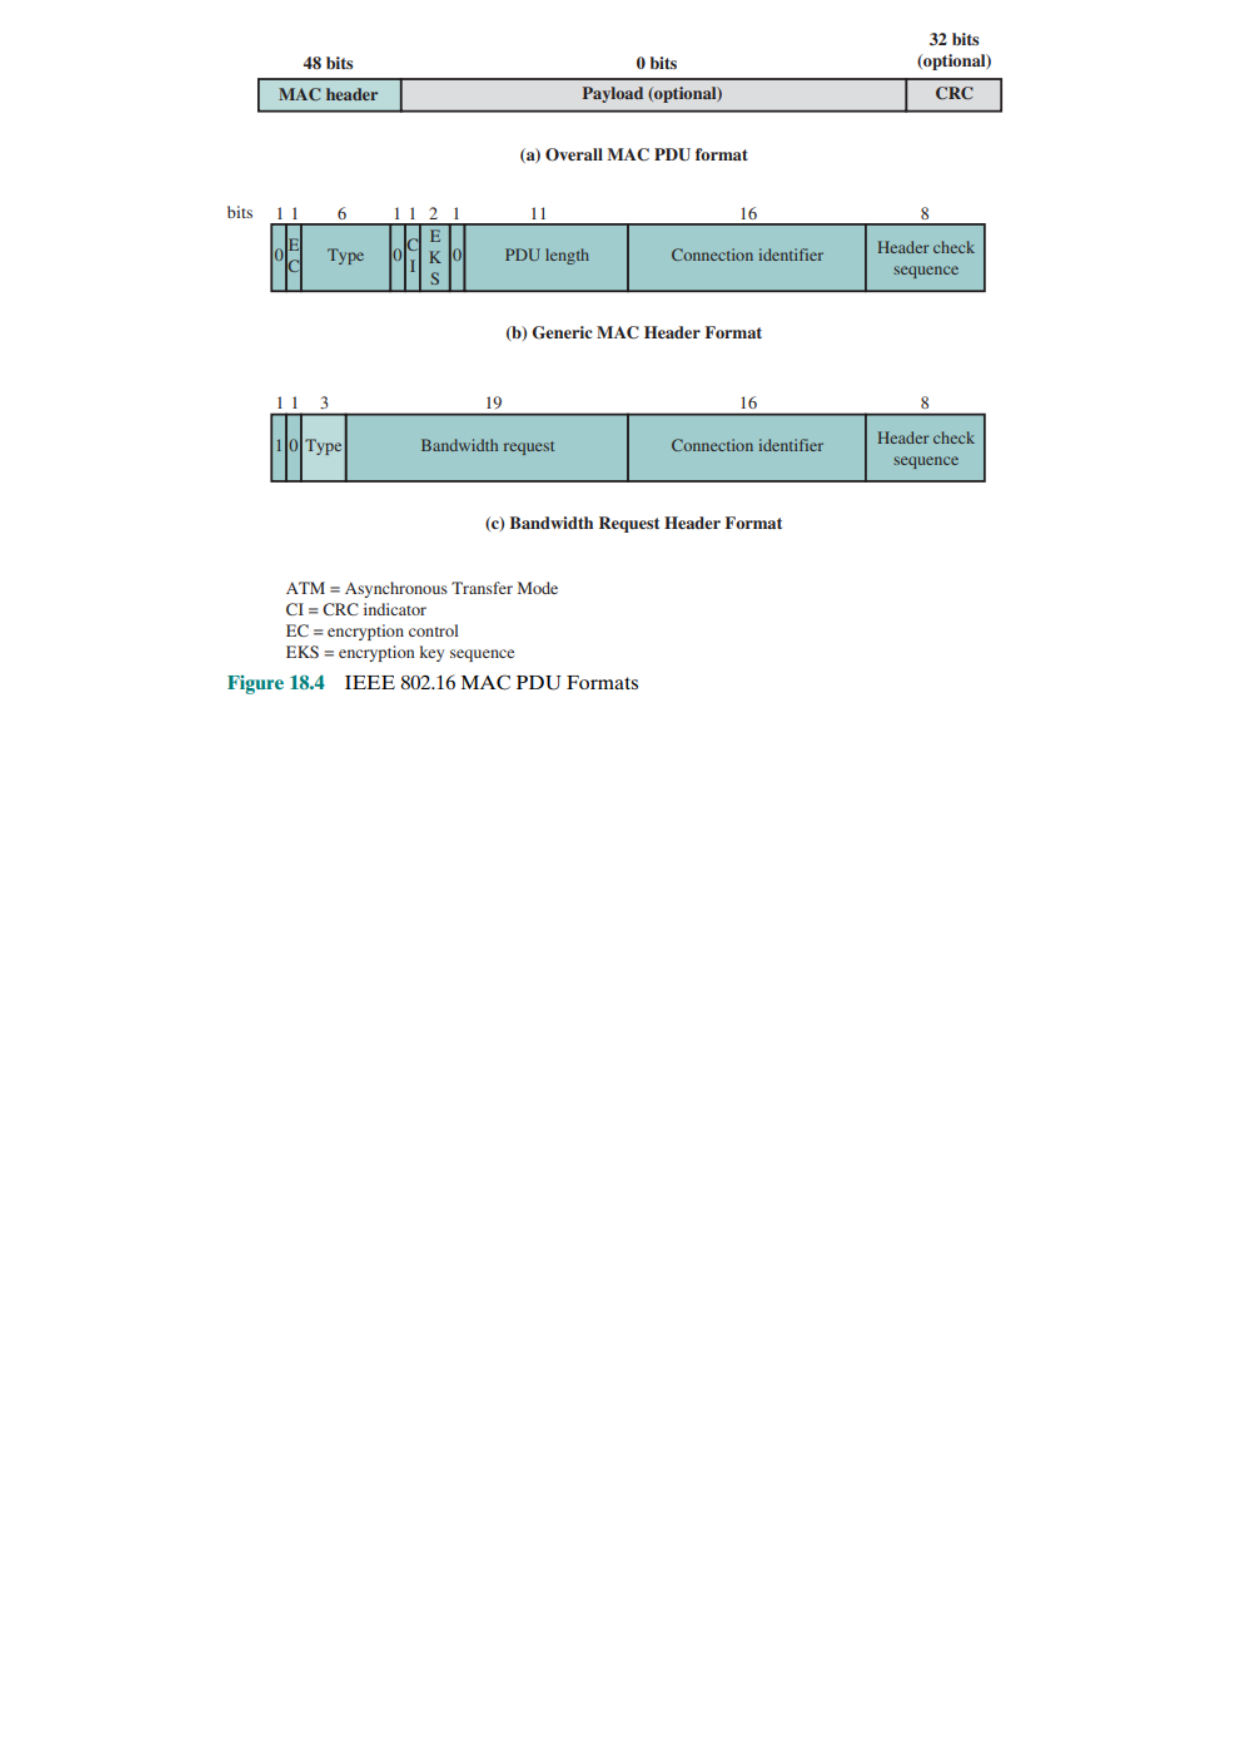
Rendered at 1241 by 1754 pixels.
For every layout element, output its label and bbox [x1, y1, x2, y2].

picture [210, 0, 1030, 707]
